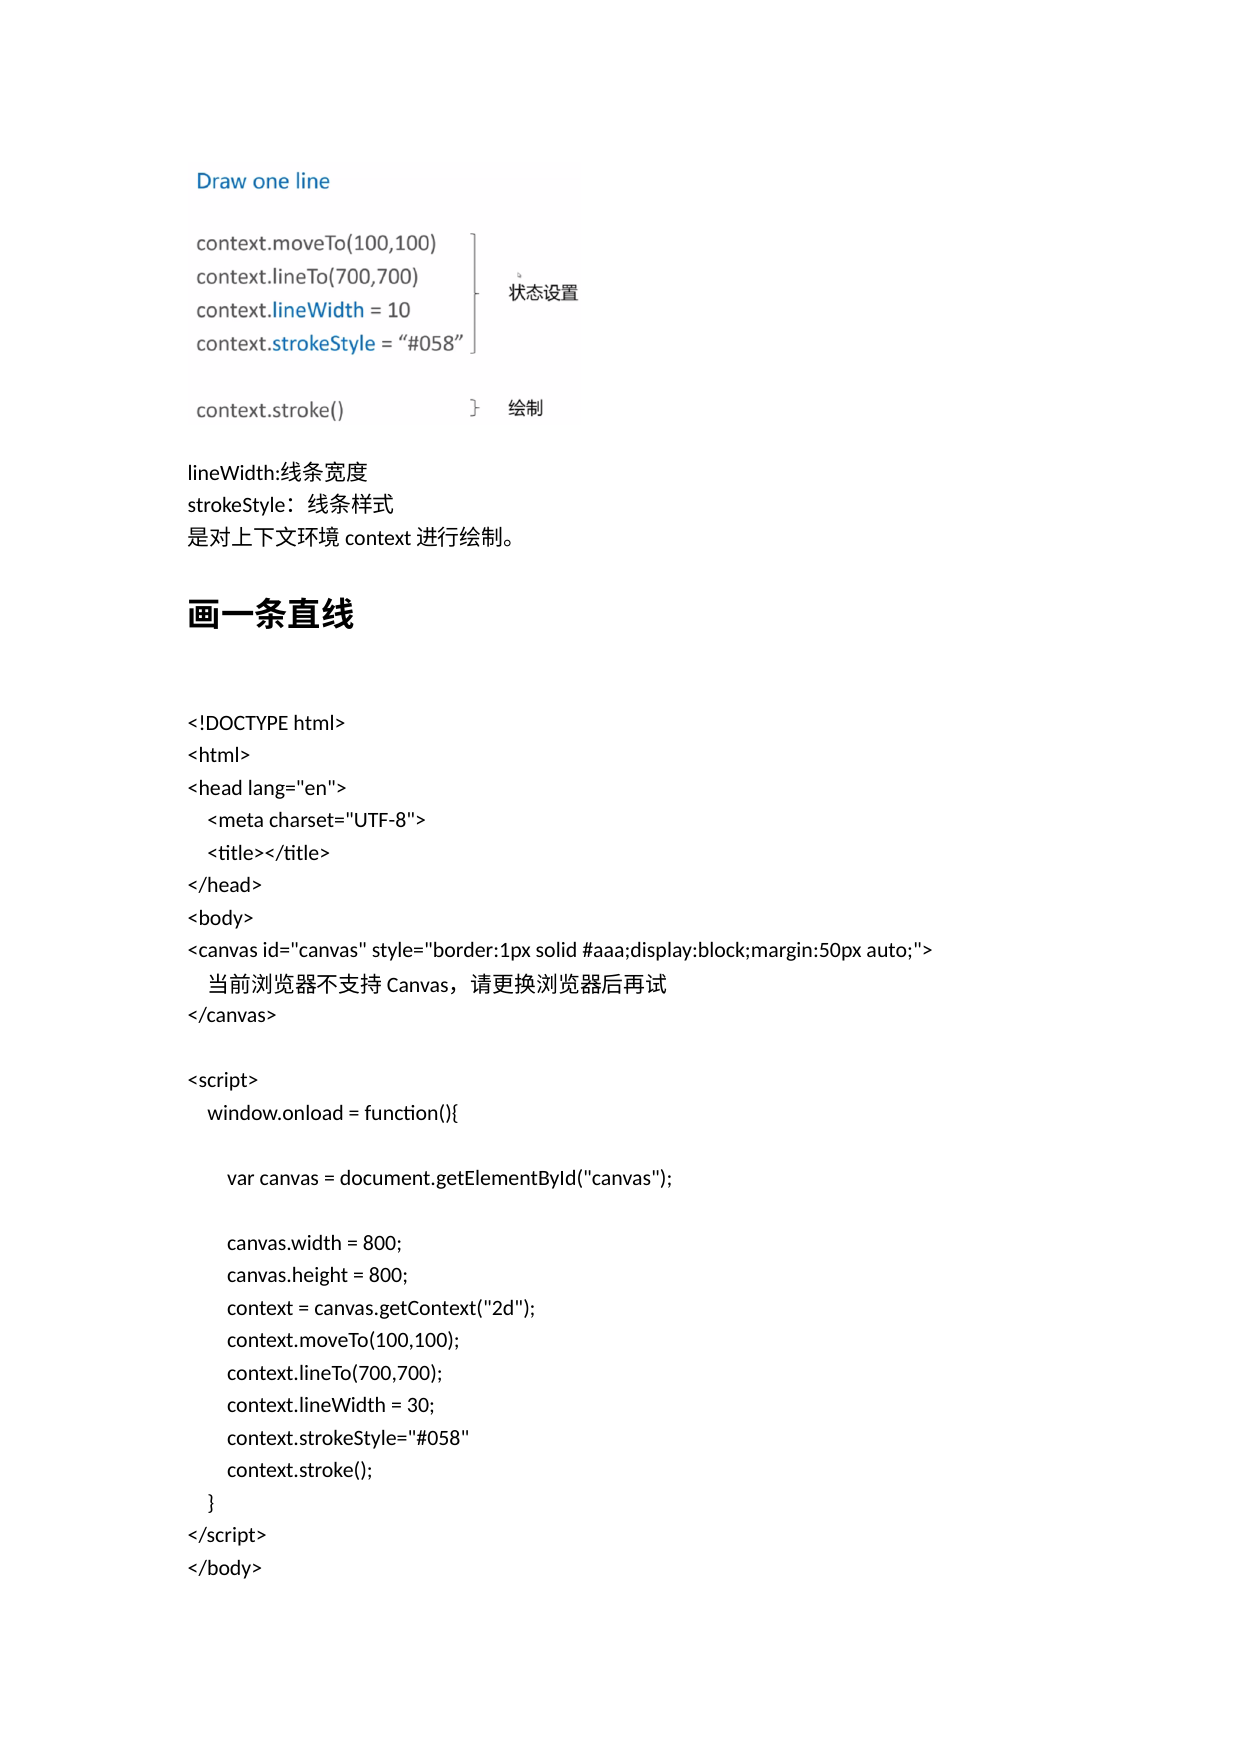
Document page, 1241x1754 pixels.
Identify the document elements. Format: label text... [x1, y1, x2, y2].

text <!DOCTYPE html> [187, 706, 1053, 739]
text context.lineTo(700,700); [187, 1356, 1053, 1389]
text } [187, 1486, 1053, 1519]
text context.stroke(); [187, 1454, 1053, 1486]
text </head> [187, 869, 1053, 901]
text </canvas> [187, 999, 1053, 1031]
subtitle 画一条直线 [187, 579, 1053, 644]
text <meta charset="UTF-8"> [187, 804, 1053, 836]
text lineWidth:线条宽度 [187, 454, 1053, 487]
text canvas.width = 800; [187, 1226, 1053, 1259]
text context.lineWidth = 30; [187, 1389, 1053, 1421]
text 当前浏览器不支持Canvas，请更换浏览器后再试 [187, 966, 1053, 999]
text 是对上下文环境context进行绘制。 [187, 519, 1053, 552]
text context.strokeStyle="#058" [187, 1421, 1053, 1454]
picture [187, 162, 581, 425]
text context = canvas.getContext("2d"); [187, 1291, 1053, 1324]
text <head lang="en"> [187, 771, 1053, 804]
text </script> [187, 1519, 1053, 1551]
text var canvas = document.getElementById("canvas"); [187, 1161, 1053, 1194]
text <script> [187, 1064, 1053, 1096]
text canvas.height = 800; [187, 1259, 1053, 1291]
text </body> [187, 1551, 1053, 1584]
text strokeStyle：线条样式 [187, 487, 1053, 519]
text <canvas id="canvas" style="border:1px solid #aaa;display:block;margin:50px auto;"> [187, 934, 1053, 966]
text context.moveTo(100,100); [187, 1324, 1053, 1356]
text window.onload = function(){ [187, 1096, 1053, 1129]
text <title></title> [187, 836, 1053, 869]
text <body> [187, 901, 1053, 934]
text <html> [187, 739, 1053, 771]
